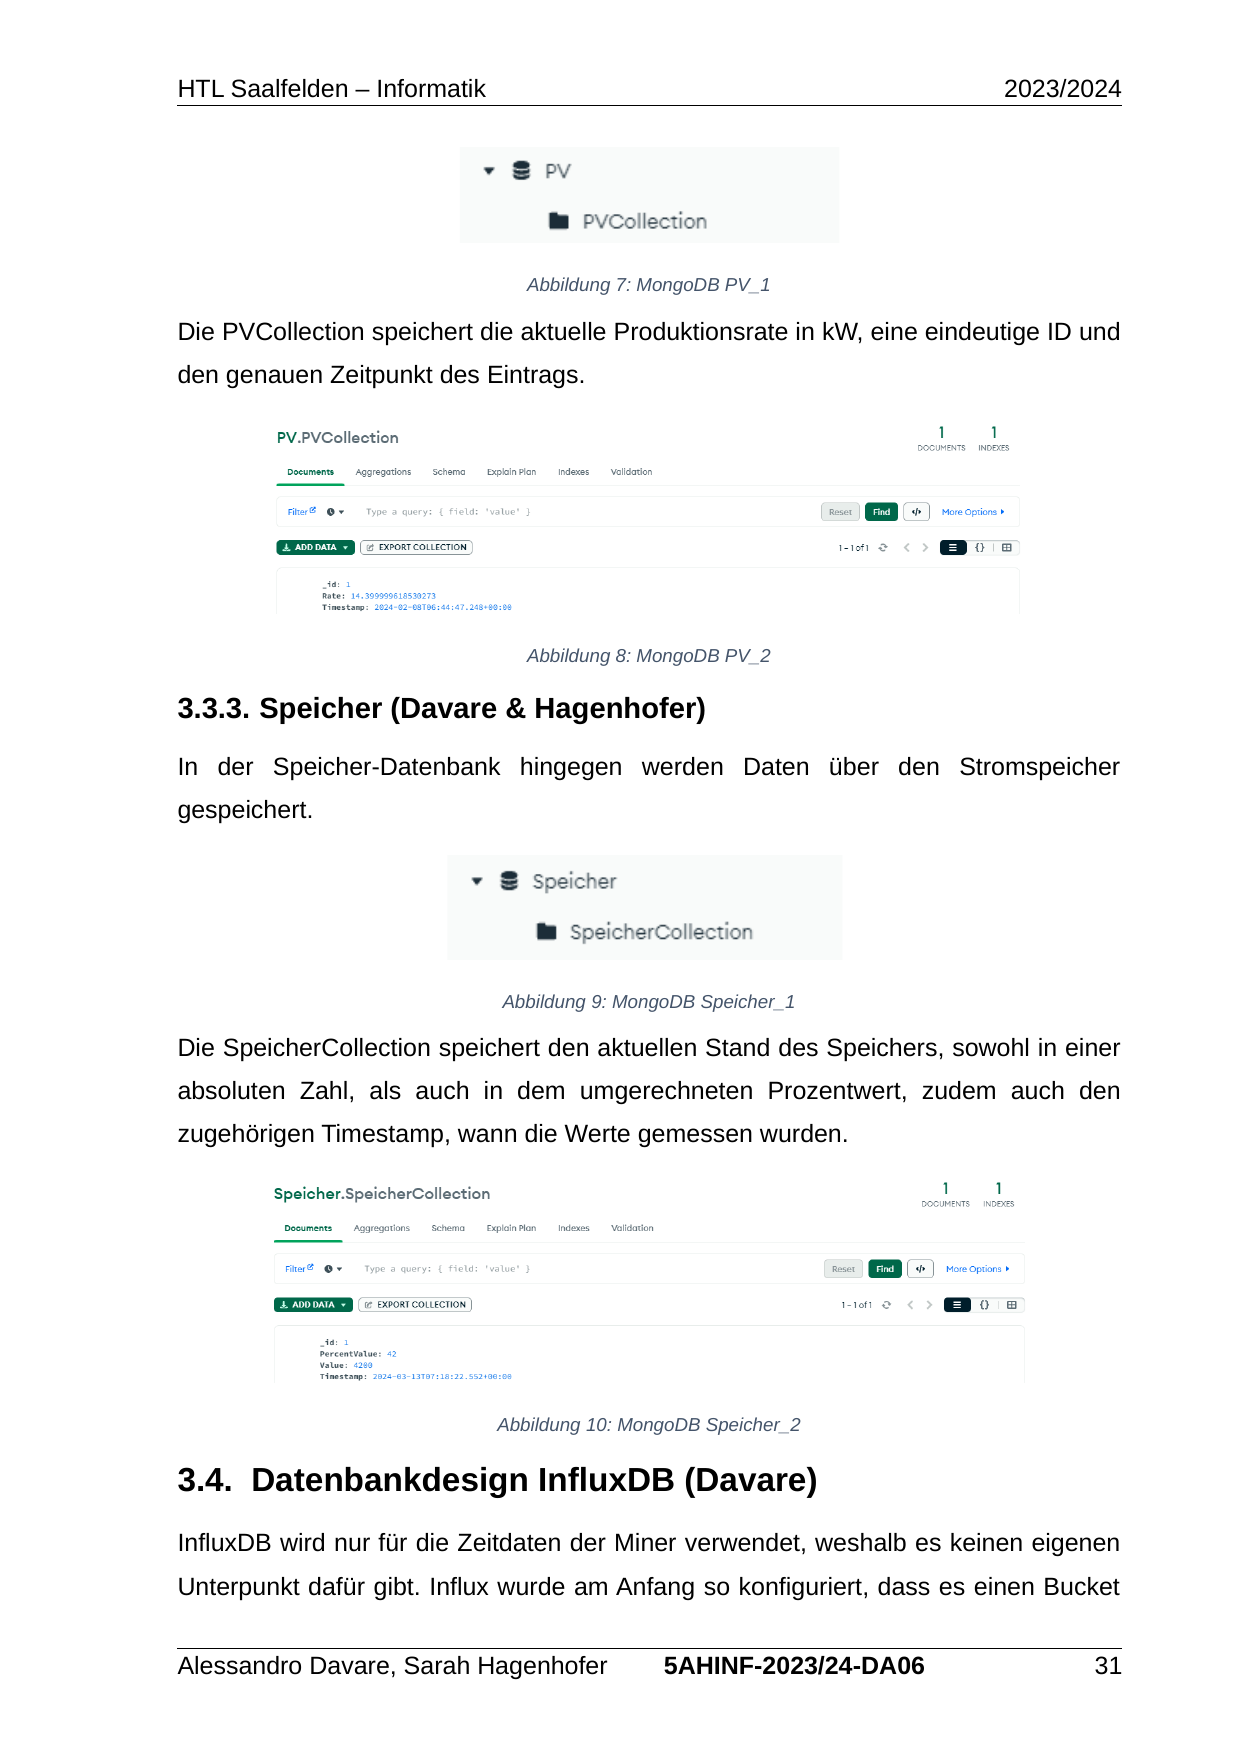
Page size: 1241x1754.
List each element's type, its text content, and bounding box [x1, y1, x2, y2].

text In der Speicher-Datenbank hingegen werden Daten über den Stromspeicher gespeichert. [177, 752, 1122, 824]
picture [271, 419, 1029, 614]
picture [447, 855, 852, 960]
text Abbildung 8: MongoDB PV_2 [177, 645, 1122, 666]
text Die PVCollection speichert die aktuelle Produktionsrate in kW, eine eindeutige ID und den genauen Zeitpunkt des Eintrags. [177, 316, 1122, 388]
subtitle Datenbankdesign InfluxDB (Davare) [177, 1460, 1122, 1499]
text Abbildung 10: MongoDB Speicher_2 [177, 1414, 1122, 1435]
text Abbildung 9: MongoDB Speicher_1 [177, 991, 1122, 1012]
picture [267, 1179, 1032, 1383]
text Abbildung 7: MongoDB PV_1 [177, 274, 1122, 296]
subtitle Speicher (Davare & Hagenhofer) [177, 691, 1122, 725]
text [177, 1528, 1122, 1600]
picture [459, 147, 840, 243]
text Die SpeicherCollection speichert den aktuellen Stand des Speichers, sowohl in einer absoluten Zahl, als auch in dem umgerechneten Prozentwert, zudem auch den zugehörigen Timestamp, wann die Werte gemessen wurden. [177, 1033, 1122, 1148]
